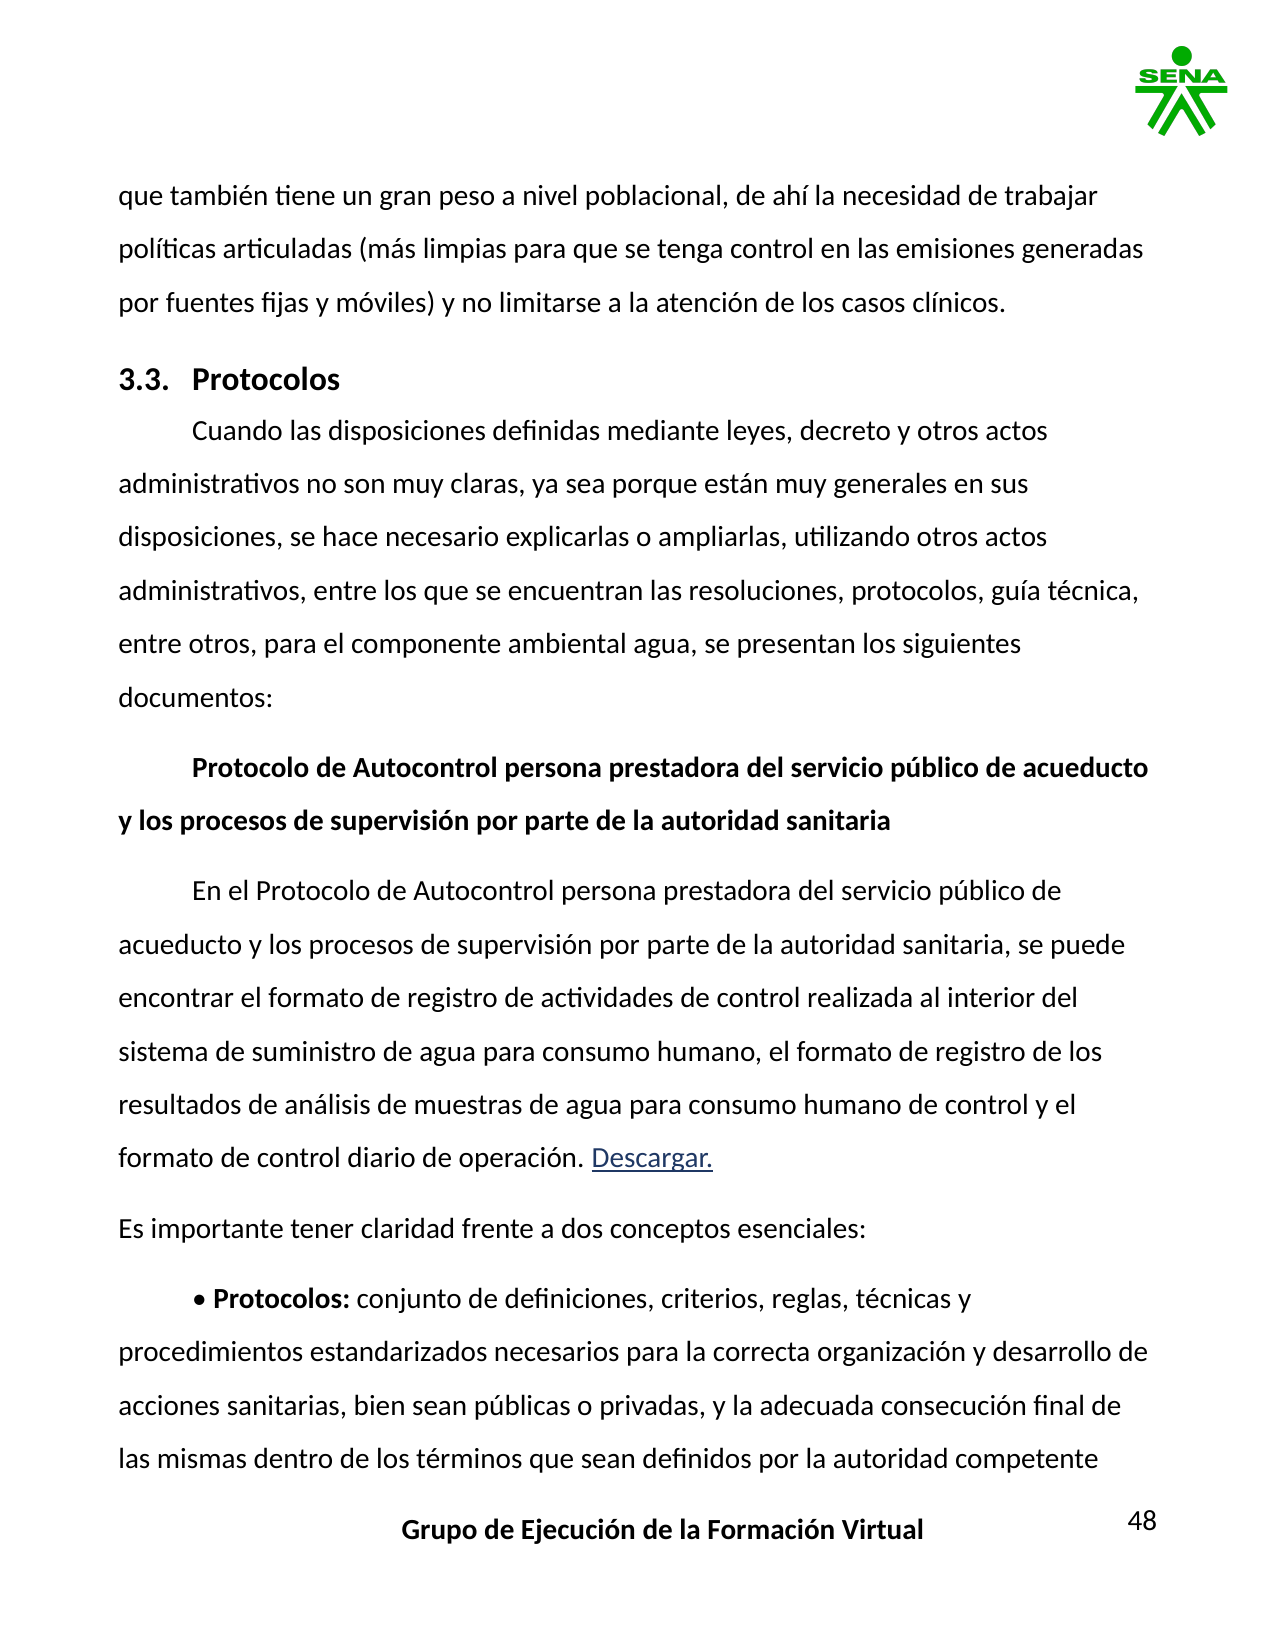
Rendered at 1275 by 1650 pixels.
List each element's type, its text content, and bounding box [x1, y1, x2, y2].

text Protocolo de Autocontrol persona prestadora del servicio público de acueducto y los procesos de supervisión por parte de la autoridad sanitaria [118, 749, 1157, 838]
subtitle Protocolos [118, 358, 1157, 399]
picture [1135, 46, 1228, 136]
text Es importante tener claridad frente a dos conceptos esenciales: [118, 1210, 1157, 1245]
text En el Protocolo de Autocontrol persona prestadora del servicio público de acueducto y los procesos de supervisión por parte de la autoridad sanitaria, se puede encontrar el formato de registro de actividades de control realizada al interior del sistema de suministro de agua para consumo humano, el formato de registro de los resultados de análisis de muestras de agua para consumo humano de control y el formato de control diario de operación. Descargar. [118, 872, 1157, 1175]
text Cuando las disposiciones definidas mediante leyes, decreto y otros actos administrativos no son muy claras, ya sea porque están muy generales en sus disposiciones, se hace necesario explicarlas o ampliarlas, utilizando otros actos administrativos, entre los que se encuentran las resoluciones, protocolos, guía técnica, entre otros, para el componente ambiental agua, se presentan los siguientes documentos: [118, 412, 1157, 714]
